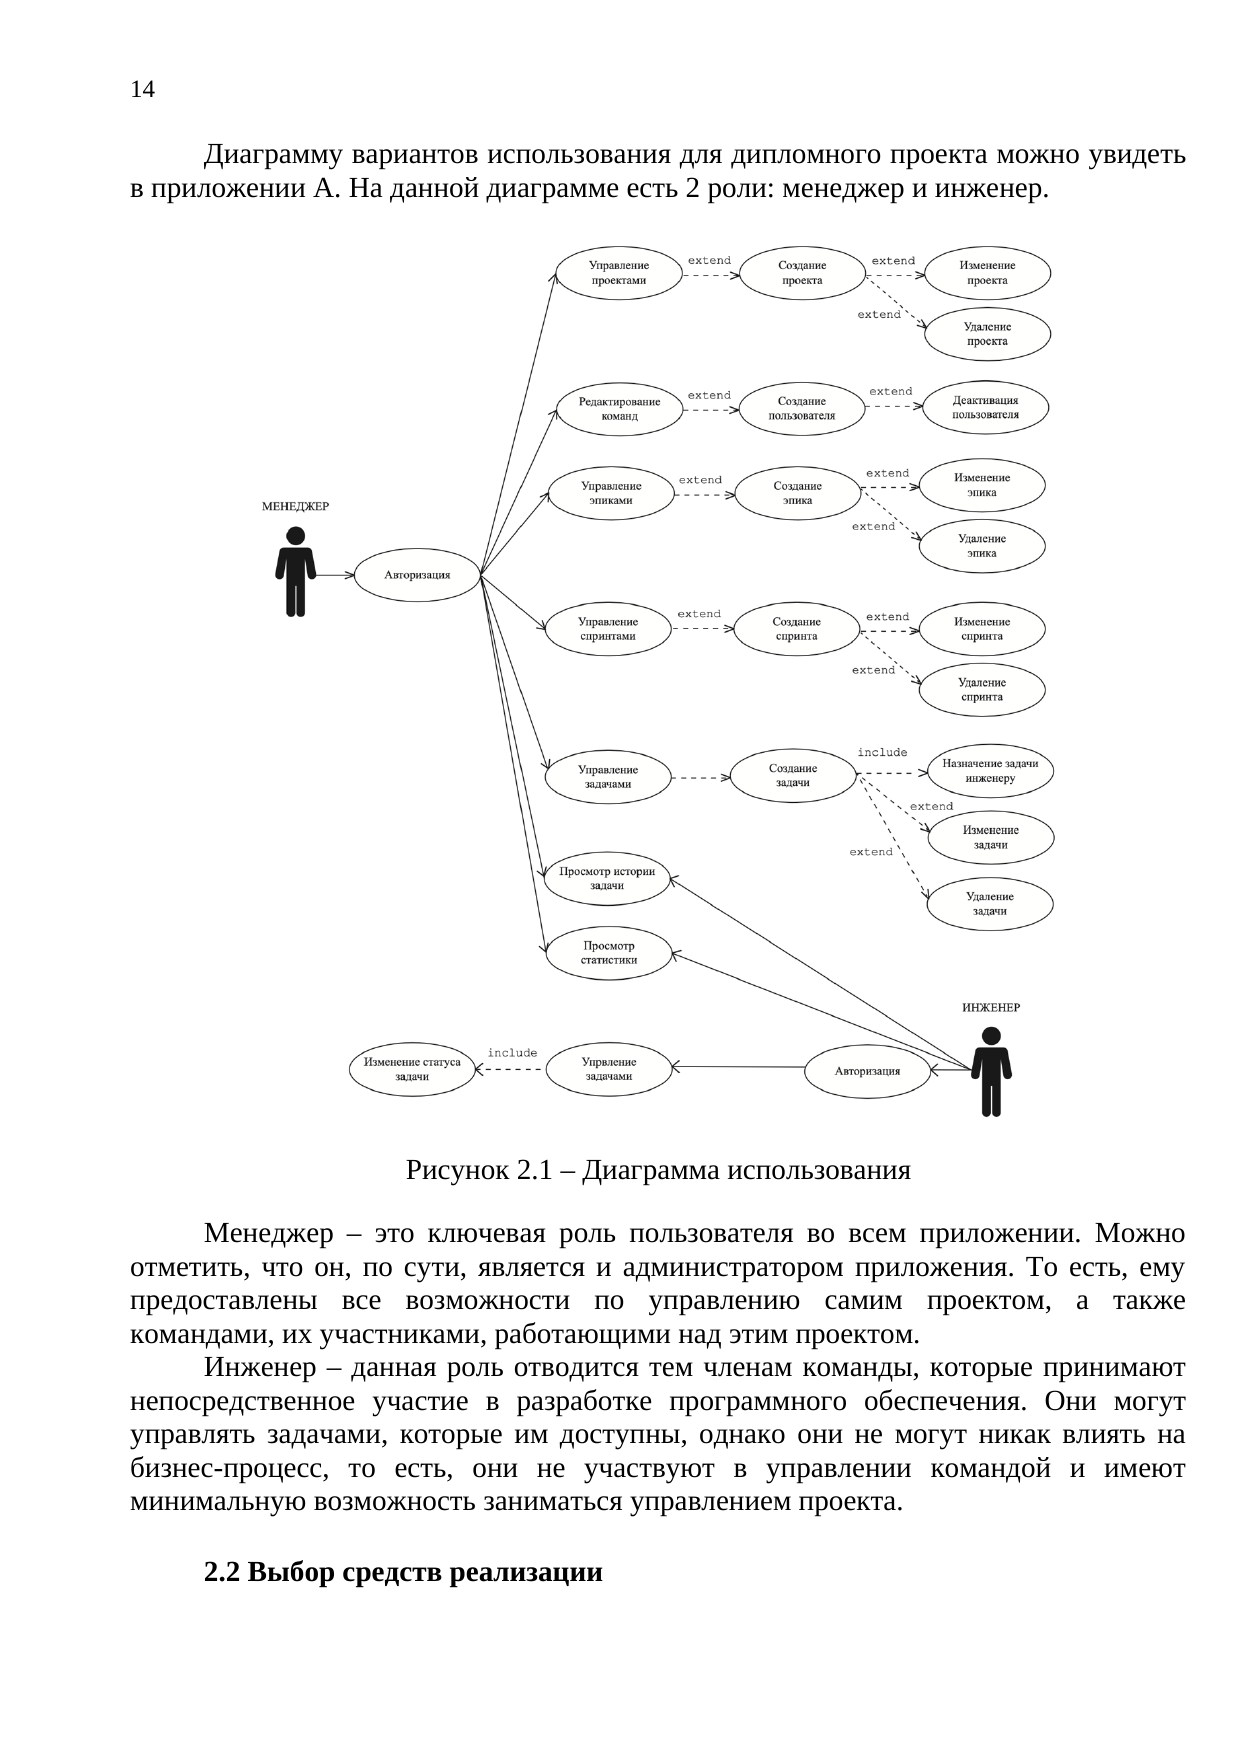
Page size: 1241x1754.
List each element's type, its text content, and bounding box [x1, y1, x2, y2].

picture [247, 232, 1070, 1128]
list Выбор средств реализации [130, 1554, 1187, 1588]
text Рисунок 2.1 – Диаграмма использования [130, 1152, 1187, 1186]
text Менеджер – это ключевая роль пользователя во всем приложении. Можно отметить, что он, по сути, является и администратором приложения. То есть, ему предоставлены все возможности по управлению самим проектом, а также командами, их участниками, работающими над этим проектом. [130, 1215, 1187, 1349]
text Инженер – данная роль отводится тем членам команды, которые принимают непосредственное участие в разработке программного обеспечения. Они могут управлять задачами, которые им доступны, однако они не могут никак влиять на бизнес-процесс, то есть, они не участвуют в управлении командой и имеют минимальную возможность заниматься управлением проекта. [130, 1349, 1187, 1517]
text Диаграмму вариантов использования для дипломного проекта можно увидеть в приложении А. На данной диаграмме есть 2 роли: менеджер и инженер. [130, 136, 1187, 203]
